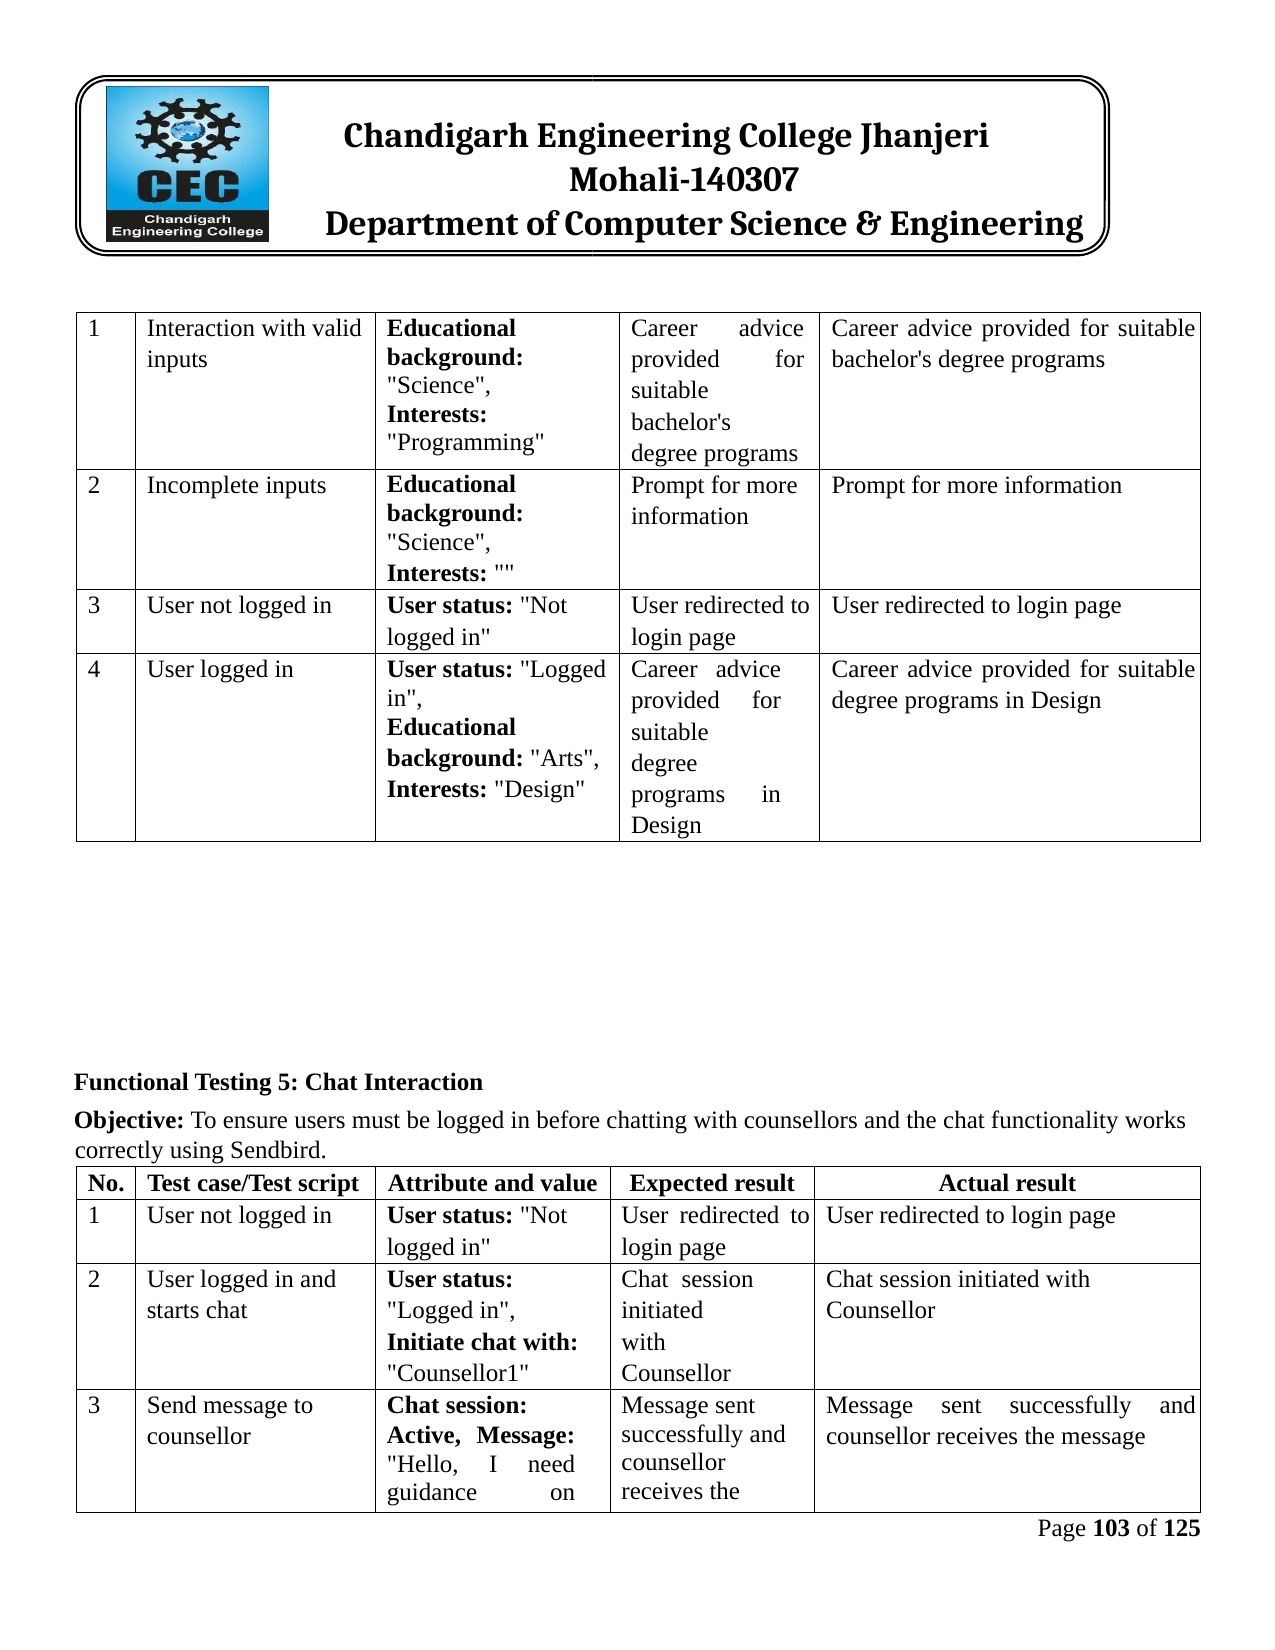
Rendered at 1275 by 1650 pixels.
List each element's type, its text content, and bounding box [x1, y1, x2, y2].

table_cell Message sent successfully and counsellor receives the message [815, 1390, 1200, 1512]
table_header Expected result [611, 1167, 814, 1199]
table_cell Send message to counsellor [136, 1390, 375, 1512]
table_header No. [77, 1167, 135, 1199]
table_cell Interaction with valid inputs [136, 313, 375, 469]
table_cell User logged in and starts chat [136, 1264, 375, 1389]
table_cell User redirected to login page [820, 590, 1200, 653]
table_cell 1 [77, 313, 135, 469]
table_cell Career advice provided for suitable bachelor's degree programs [820, 313, 1200, 469]
table_cell Career advice provided for suitable bachelor's degree programs [620, 313, 819, 469]
table_cell Educational background: "Science", Interests: "Programming" [376, 313, 619, 469]
table_cell Prompt for more information [620, 470, 819, 589]
table_header Test case/Test script [136, 1167, 375, 1199]
table_cell Career advice provided for suitable degree programs in Design [820, 654, 1200, 841]
table_cell Incomplete inputs [136, 470, 375, 589]
table_cell User not logged in [136, 1200, 375, 1263]
table_cell 3 [77, 1390, 135, 1512]
table_cell 1 [77, 1200, 135, 1263]
table_cell User not logged in [136, 590, 375, 653]
table_cell User redirected to login page [620, 590, 819, 653]
table_cell 4 [77, 654, 135, 841]
picture [106, 209, 269, 242]
table_cell Career advice provided for suitable degree programs in Design [620, 654, 819, 841]
picture [106, 86, 269, 204]
table_cell 3 [77, 590, 135, 653]
table_cell Prompt for more information [820, 470, 1200, 589]
table_cell User status: "Logged in", Initiate chat with: "Counsellor1" [376, 1264, 610, 1389]
table_cell User status: "Not logged in" [376, 1200, 610, 1263]
table_cell User status: "Not logged in" [376, 590, 619, 653]
table_cell Chat session: Active, Message: "Hello, I need guidance on career options." [376, 1390, 610, 1512]
table_cell User logged in [136, 654, 375, 841]
text Functional Testing 5: Chat Interaction [73, 1067, 1201, 1096]
table_cell Chat session initiated with Counsellor [815, 1264, 1200, 1389]
table_cell Message sent successfully and counsellor receives the message [611, 1390, 814, 1512]
table_header Attribute and value [376, 1167, 610, 1199]
table_cell User status: "Logged in", Educational background: "Arts", Interests: "Design" [376, 654, 619, 841]
table_cell Chat session initiated with Counsellor [611, 1264, 814, 1389]
table_cell Educational background: "Science", Interests: "" [376, 470, 619, 589]
table_cell User redirected to login page [815, 1200, 1200, 1263]
table_cell 2 [77, 1264, 135, 1389]
table_cell User redirected to login page [611, 1200, 814, 1263]
text Objective: To ensure users must be logged in before chatting with counsellors and the chat functionality works correctly using Sendbird. [73, 1106, 1200, 1164]
table_header Actual result [815, 1167, 1200, 1199]
table_cell 2 [77, 470, 135, 589]
